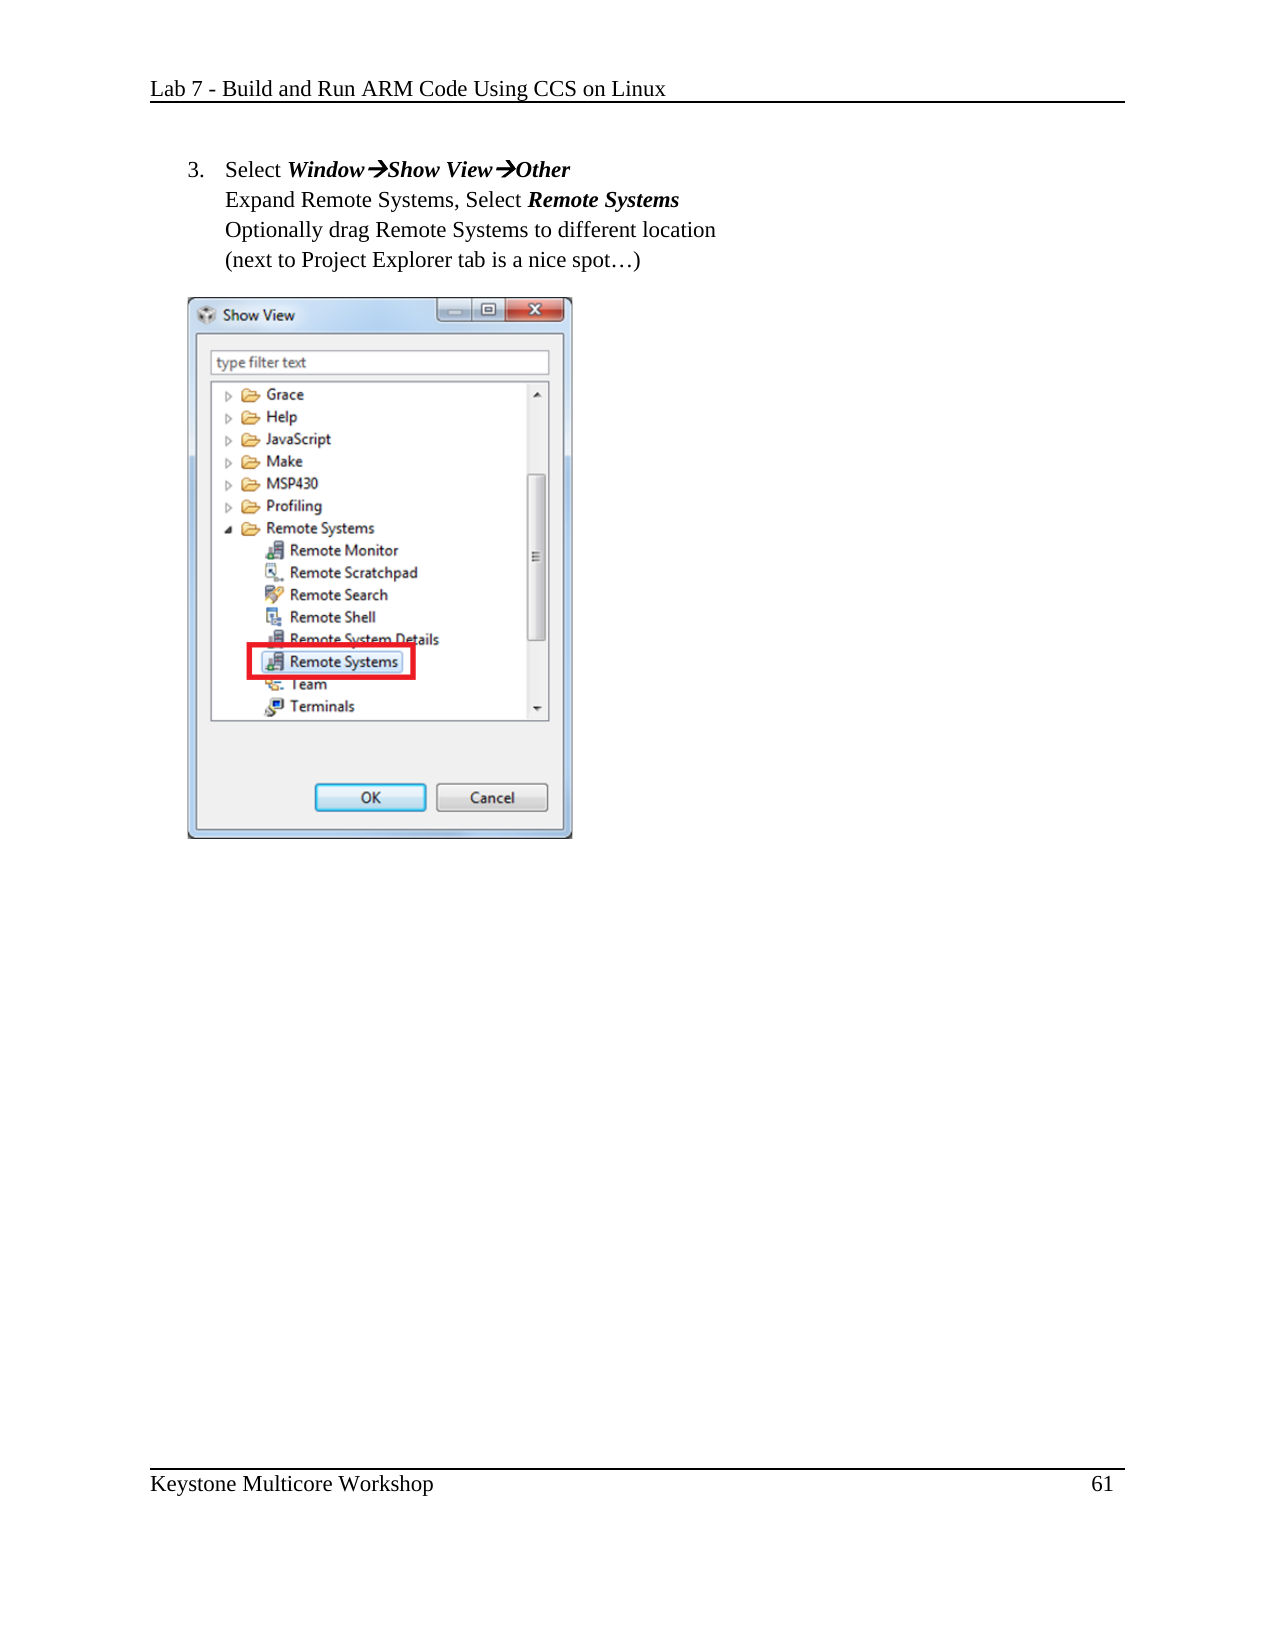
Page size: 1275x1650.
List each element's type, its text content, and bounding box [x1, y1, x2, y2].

list Select WindowShow ViewOther Expand Remote Systems, Select Remote Systems Optionally drag Remote Systems to different location (next to Project Explorer tab is a nice spot…) [187, 156, 1125, 273]
picture [187, 297, 573, 839]
